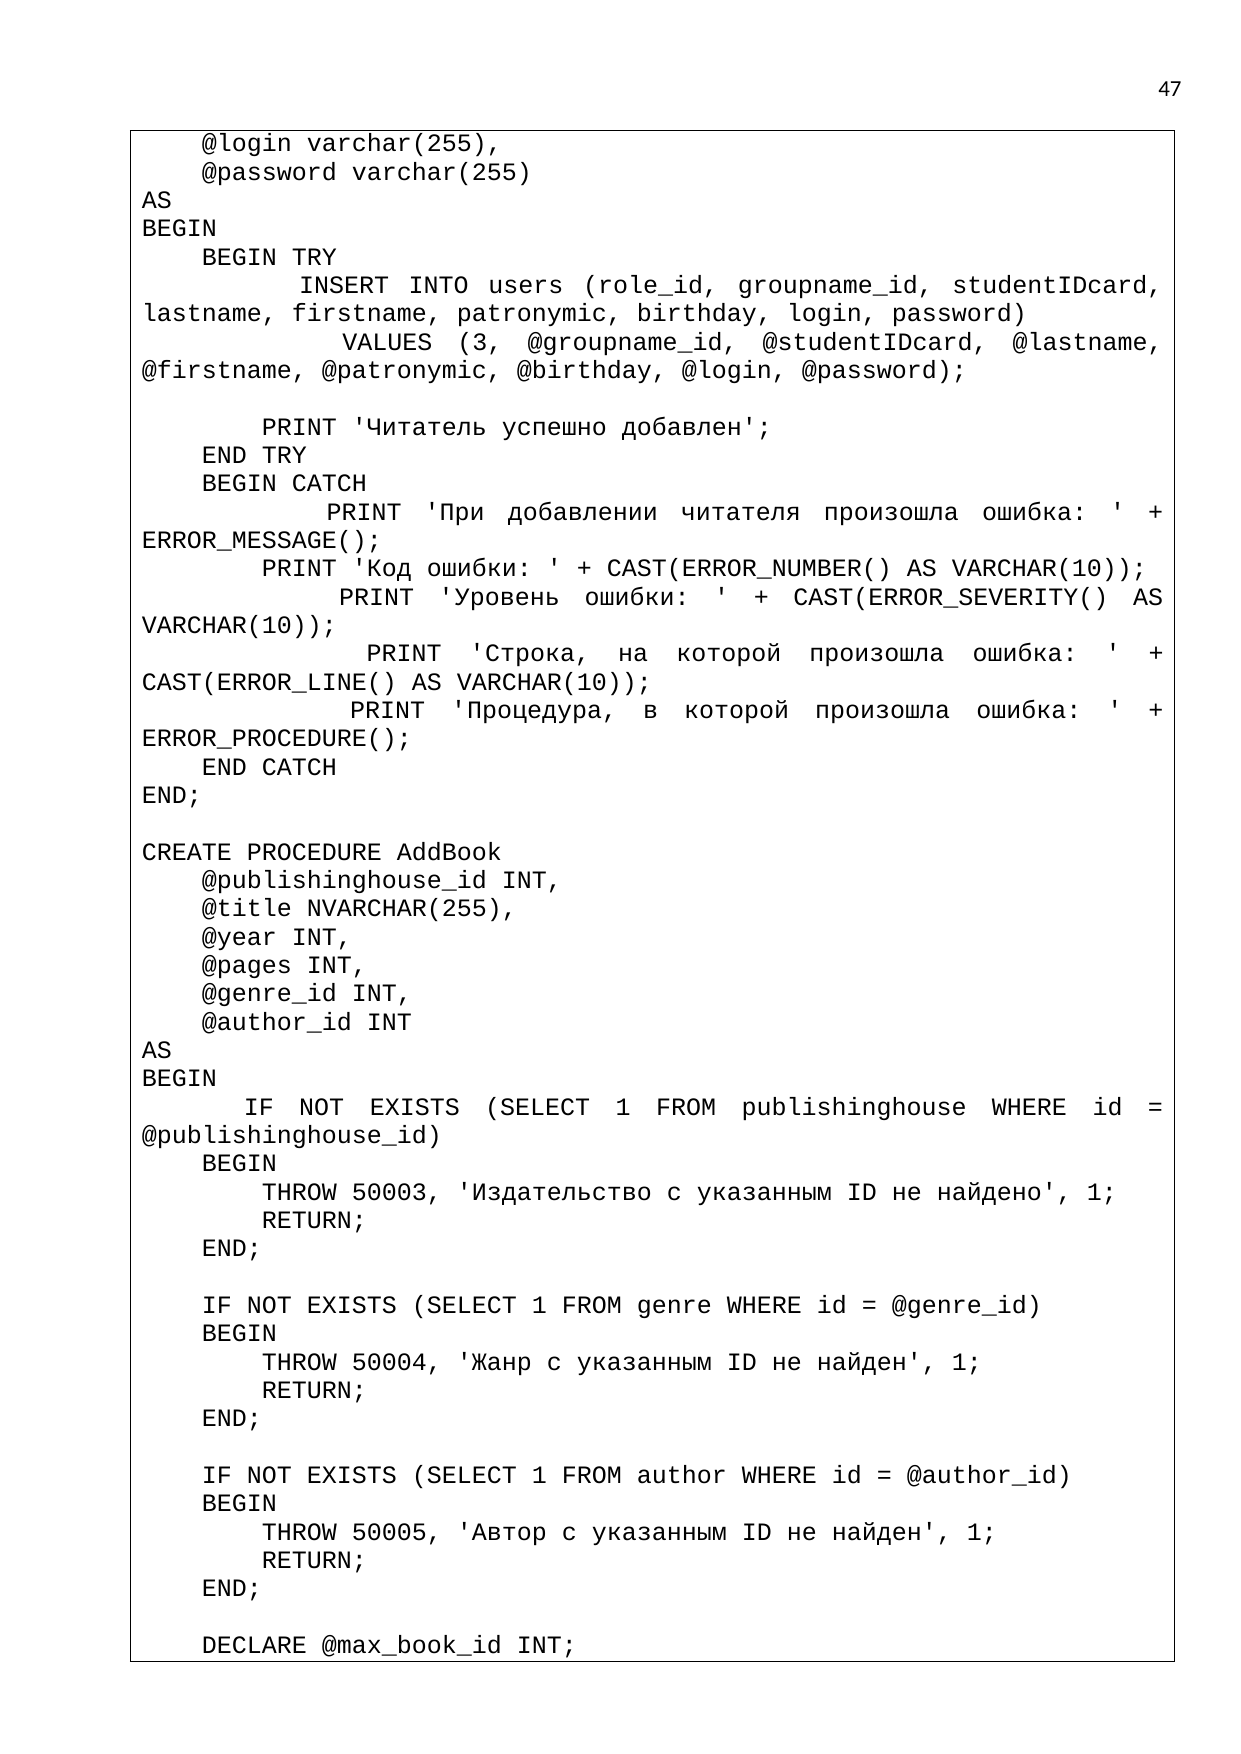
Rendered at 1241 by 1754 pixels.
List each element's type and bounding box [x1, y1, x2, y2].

table_header [131, 131, 1174, 1661]
